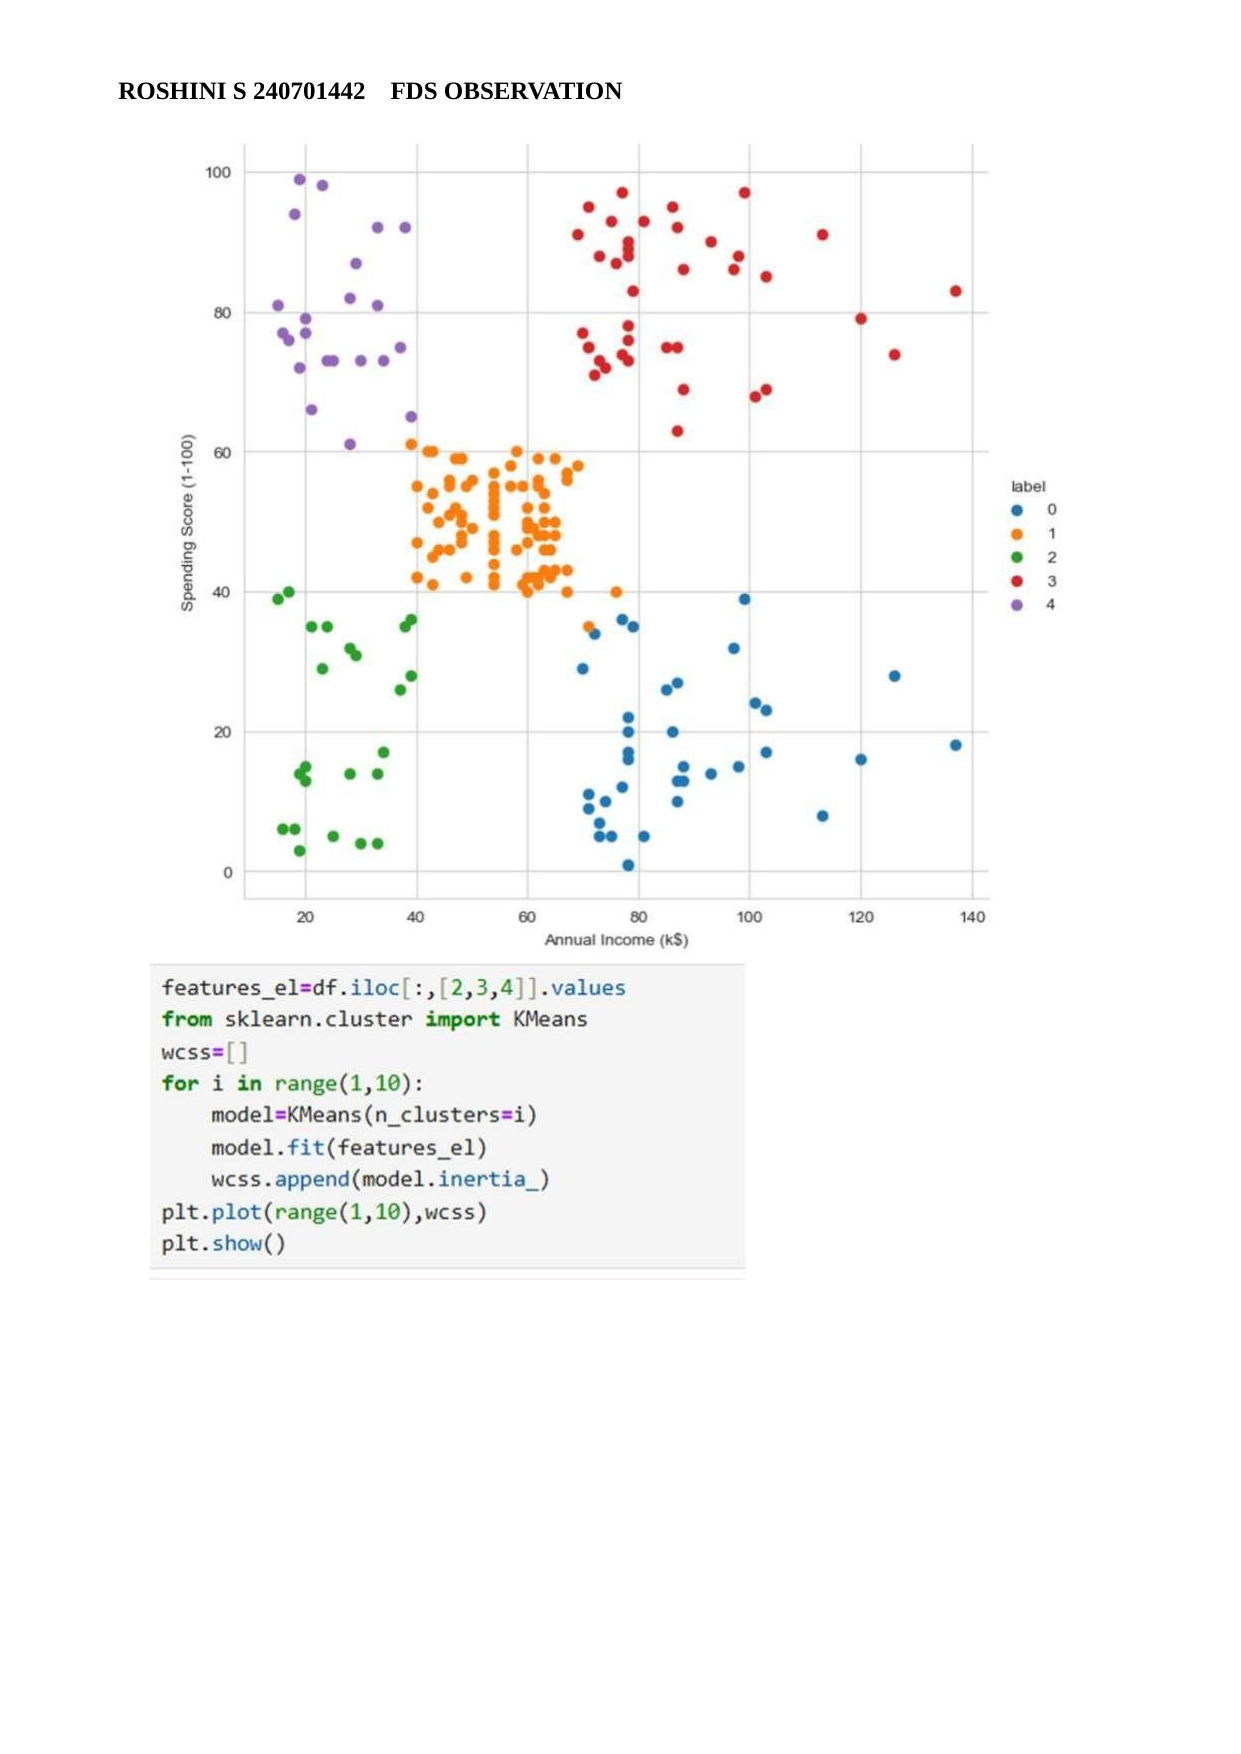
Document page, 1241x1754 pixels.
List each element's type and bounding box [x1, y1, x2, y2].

picture [149, 137, 1091, 959]
picture [149, 963, 746, 1280]
